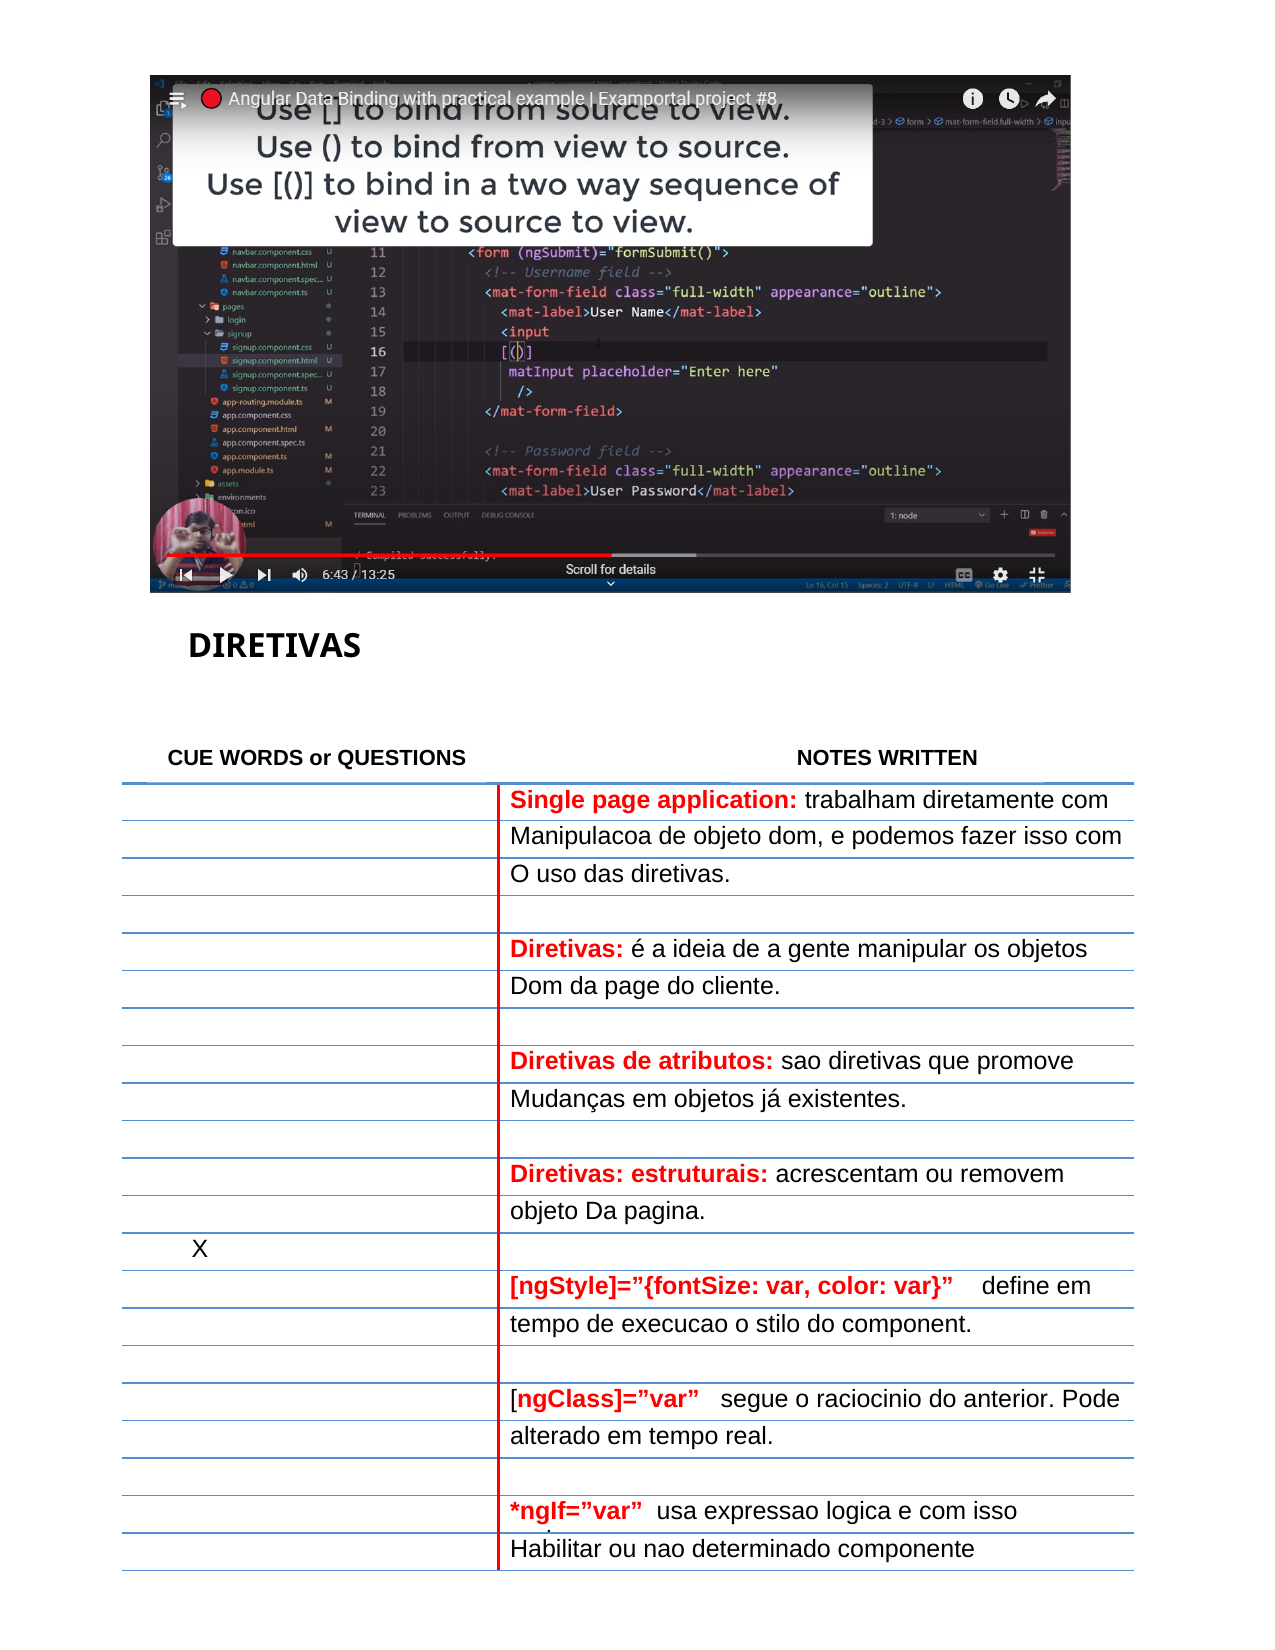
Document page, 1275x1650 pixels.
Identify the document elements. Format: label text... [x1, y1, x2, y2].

table_cell [500, 1009, 1134, 1044]
table_header Single page application: trabalham diretamente com [500, 785, 1134, 819]
table_cell [122, 859, 497, 894]
table_cell [500, 1121, 1134, 1157]
table_cell Diretivas: estruturais: acrescentam ou removem [500, 1159, 1134, 1194]
table_cell Manipulacoa de objeto dom, e podemos fazer isso com [500, 821, 1134, 857]
table_cell [500, 1459, 1134, 1494]
table_cell [122, 1084, 497, 1119]
table_cell alterado em tempo real. [500, 1421, 1134, 1457]
table_cell [122, 1384, 497, 1419]
table_cell [500, 1346, 1134, 1382]
table_cell [122, 1196, 497, 1232]
table_cell [122, 1496, 497, 1532]
table_cell Dom da page do cliente. [500, 971, 1134, 1007]
table_cell [122, 1346, 497, 1382]
table_cell [122, 971, 497, 1007]
table_cell [122, 1459, 497, 1494]
table_cell Diretivas de atributos: sao diretivas que promove [500, 1046, 1134, 1082]
table_cell [122, 1121, 497, 1157]
table_cell [500, 896, 1134, 932]
table_cell [122, 1421, 497, 1457]
table_cell [122, 1309, 497, 1344]
table_cell Habilitar ou nao determinado componente [500, 1534, 1134, 1569]
table_cell Diretivas: é a ideia de a gente manipular os objetos [500, 934, 1134, 969]
table_cell [ngStyle]=”{fontSize: var, color: var}” define em [500, 1271, 1134, 1307]
table_header [122, 785, 497, 819]
text DIRETIVAS [187, 621, 1209, 667]
table_cell [122, 1159, 497, 1194]
table_cell [122, 1046, 497, 1082]
table_cell [122, 1534, 497, 1569]
table_cell O uso das diretivas. [500, 859, 1134, 894]
table_cell objeto Da pagina. [500, 1196, 1134, 1232]
picture [150, 75, 1071, 593]
table_cell [122, 821, 497, 857]
table_cell *ngIf=”var” usa expressao logica e com isso podemos [500, 1496, 1134, 1532]
table_cell [500, 1234, 1134, 1269]
table_cell [122, 1271, 497, 1307]
table_cell tempo de execucao o stilo do component. [500, 1309, 1134, 1344]
table_cell X [122, 1234, 497, 1269]
table_cell [ngClass]=”var” segue o raciocinio do anterior. Pode ser [500, 1384, 1134, 1419]
table_cell [122, 1009, 497, 1044]
table_cell [122, 934, 497, 969]
table_cell Mudanças em objetos já existentes. [500, 1084, 1134, 1119]
table_cell [122, 896, 497, 932]
